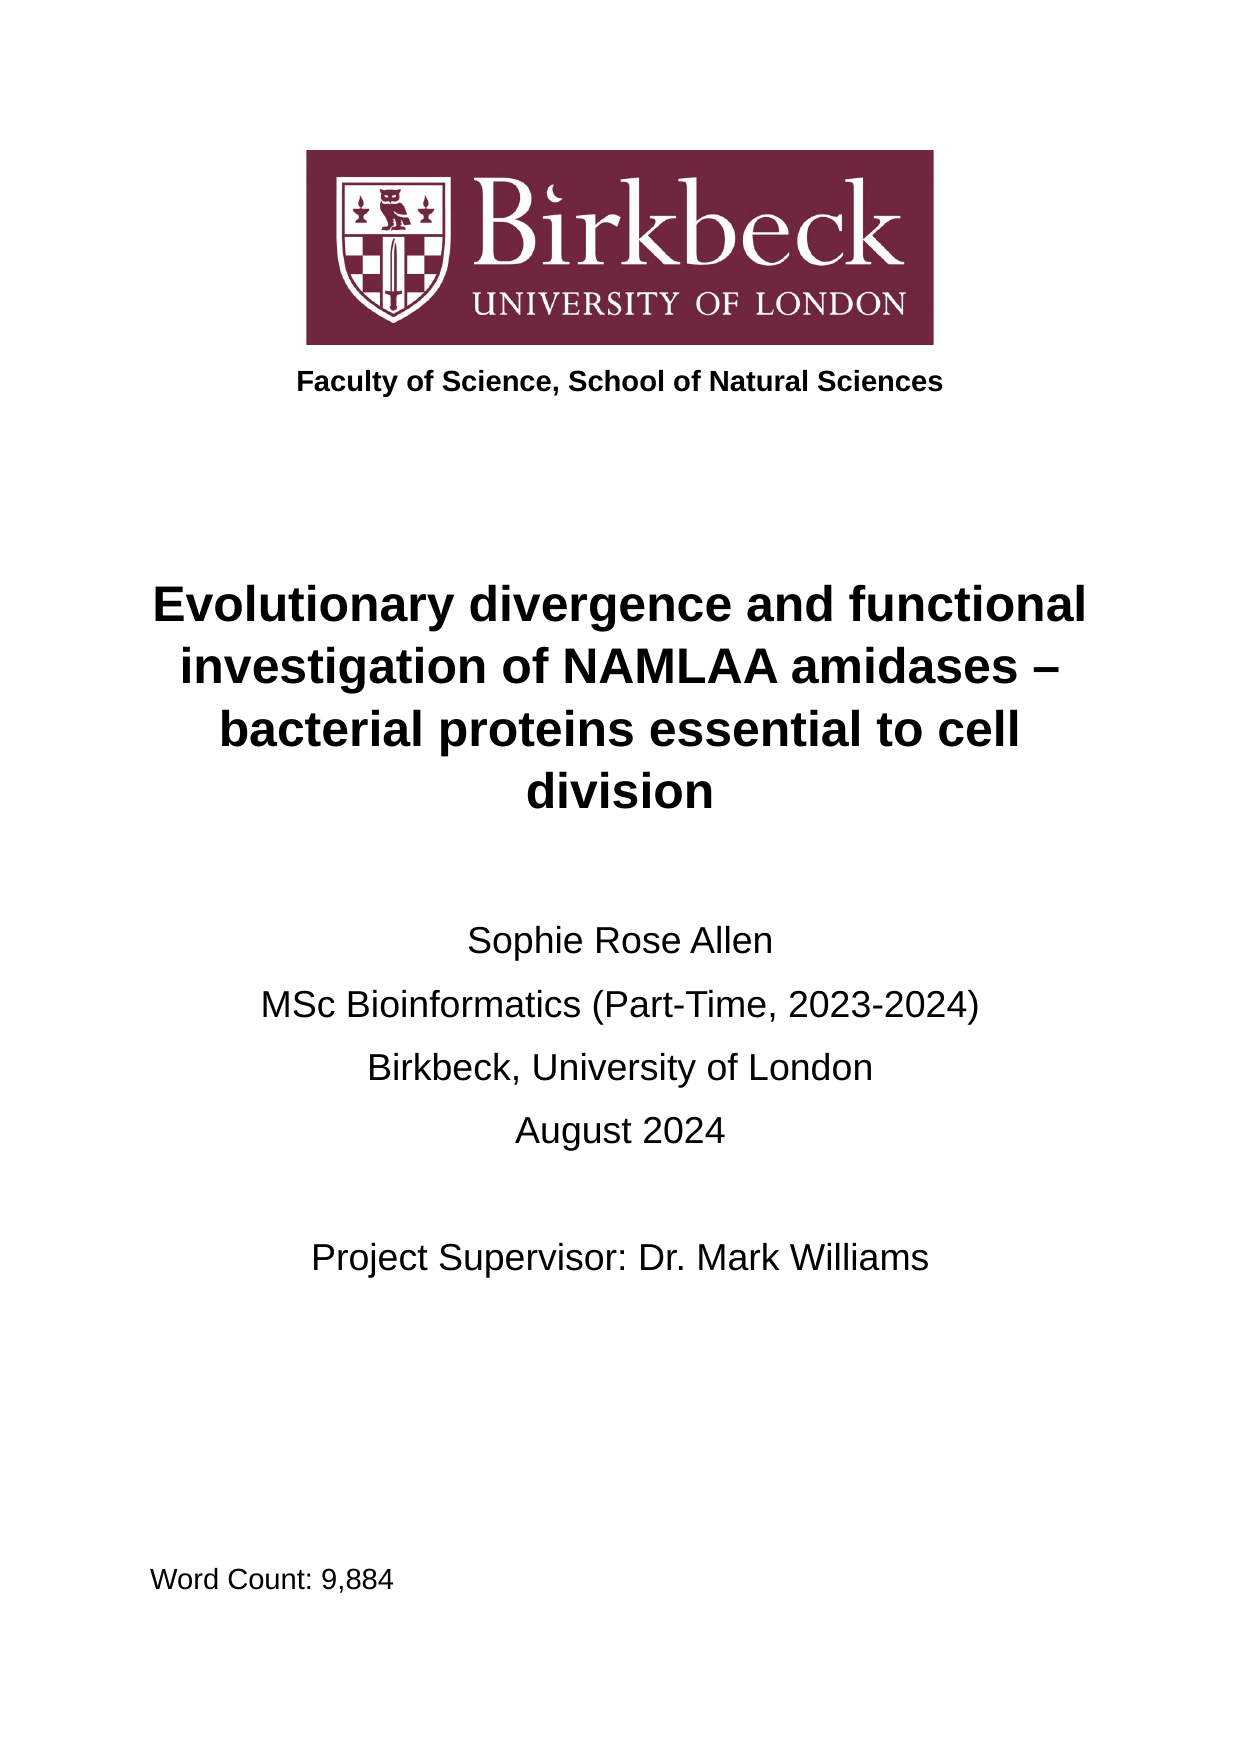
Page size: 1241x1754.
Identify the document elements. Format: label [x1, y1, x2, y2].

picture [306, 150, 934, 345]
